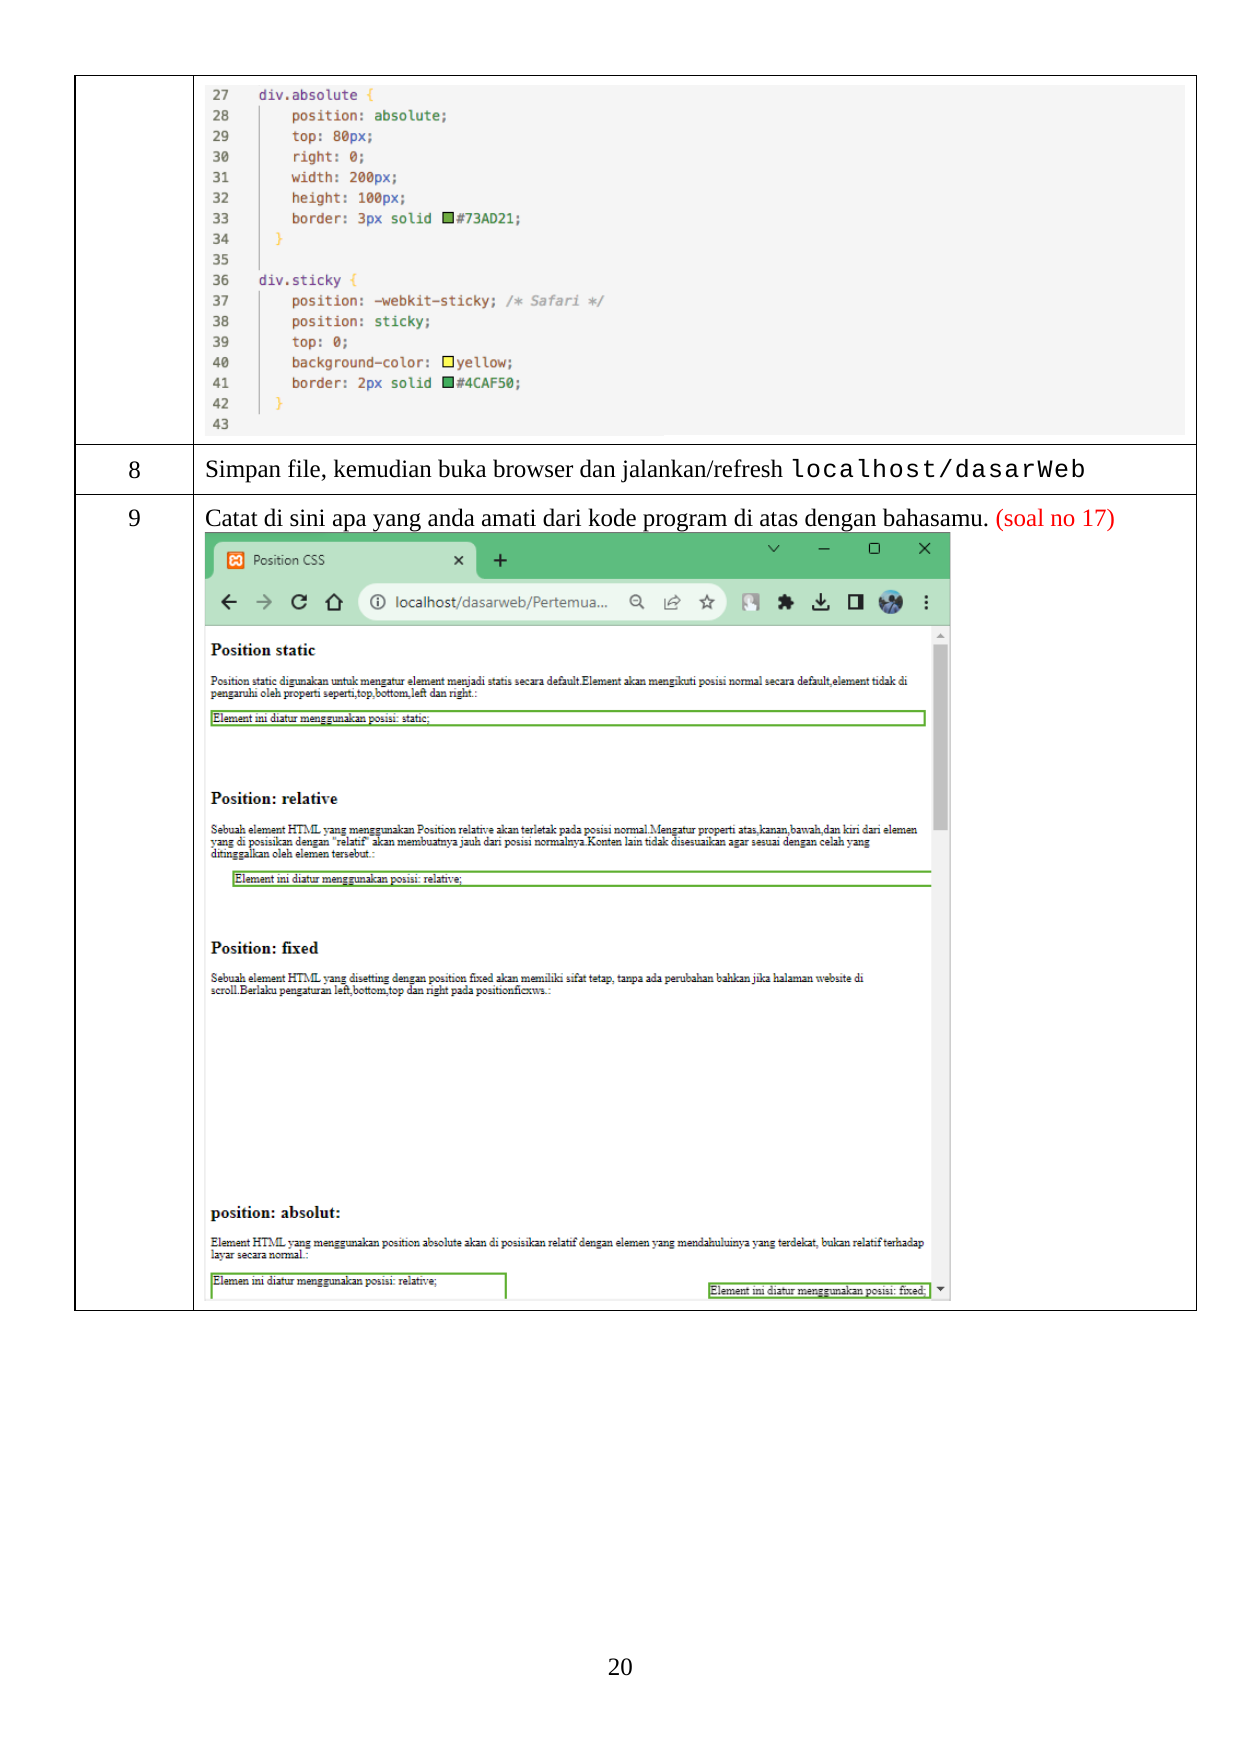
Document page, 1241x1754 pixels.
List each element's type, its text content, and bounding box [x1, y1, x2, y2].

table_cell Simpan file, kemudian buka browser dan jalankan/refresh localhost/dasarWeb [194, 445, 1196, 493]
table_cell 9 [76, 495, 193, 1310]
picture [204, 85, 664, 436]
table_cell [194, 76, 1196, 444]
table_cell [194, 495, 1196, 1310]
picture [204, 532, 951, 1301]
table_cell 8 [76, 445, 193, 493]
table_cell 7 [76, 76, 193, 444]
